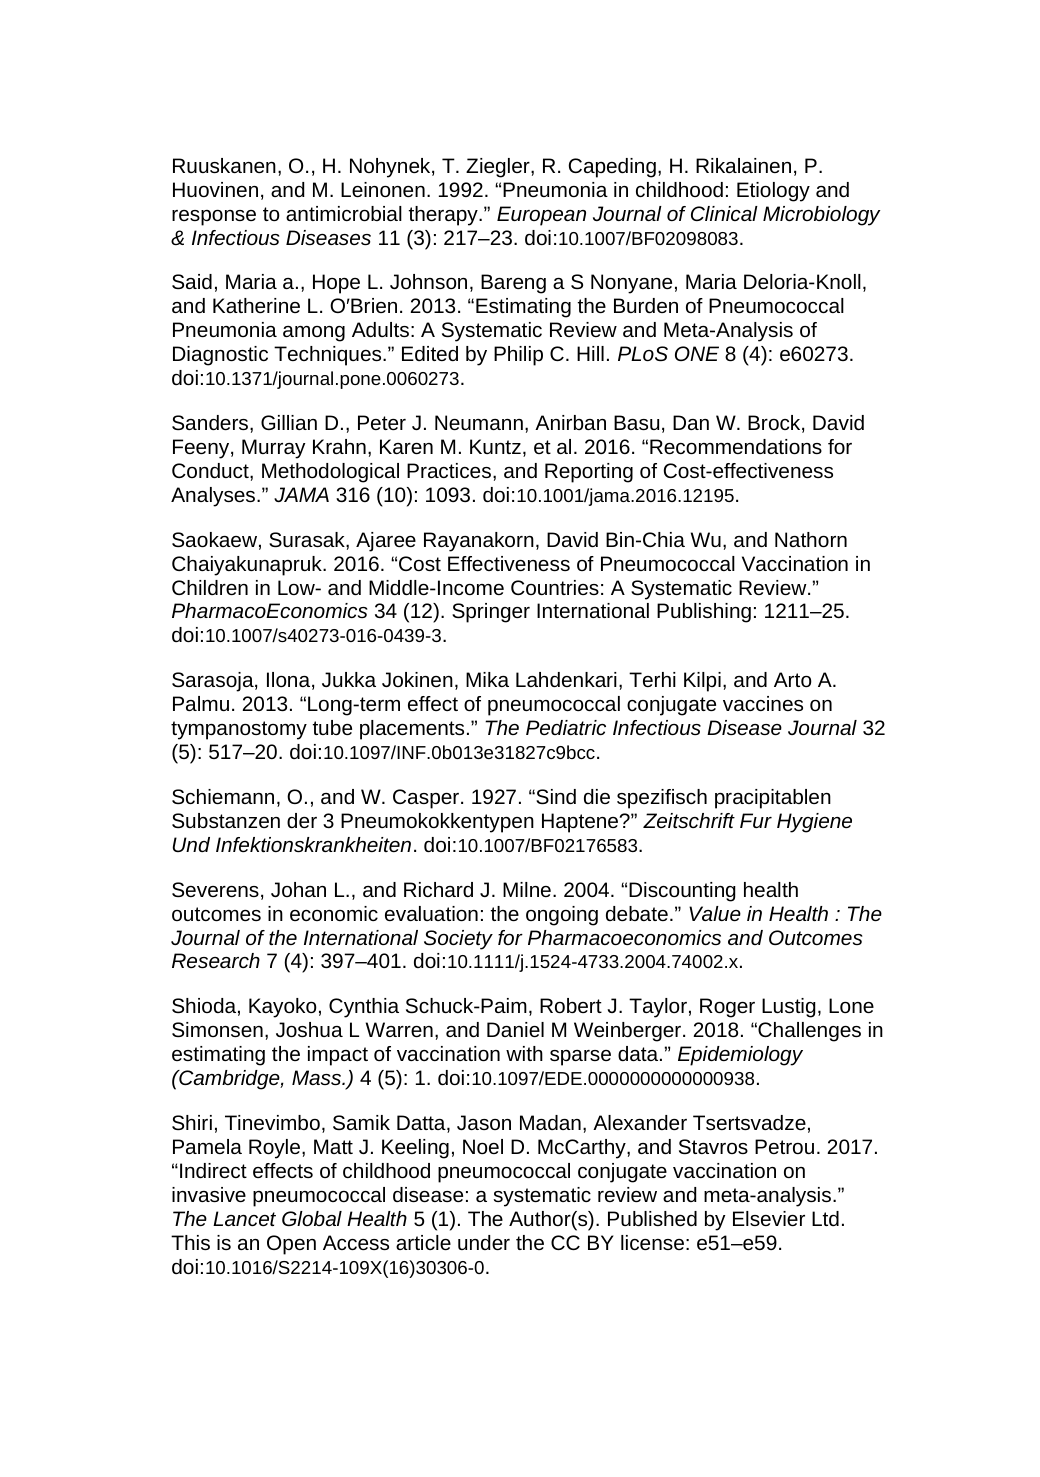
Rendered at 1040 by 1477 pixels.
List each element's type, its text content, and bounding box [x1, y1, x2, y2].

text Said, Maria a., Hope L. Johnson, Bareng a S Nonyane, Maria Deloria-Knoll, and Katherine L. O′Brien. 2013. “Estimating the Burden of Pneumococcal Pneumonia among Adults: A Systematic Review and Meta-Analysis of Diagnostic Techniques.” Edited by Philip C. Hill. PLoS ONE 8 (4): e60273. doi:10.1371/journal.pone.0060273. [171, 270, 886, 390]
text Shioda, Kayoko, Cynthia Schuck-Paim, Robert J. Taylor, Roger Lustig, Lone Simonsen, Joshua L Warren, and Daniel M Weinberger. 2018. “Challenges in estimating the impact of vaccination with sparse data.” Epidemiology (Cambridge, Mass.) 4 (5): 1. doi:10.1097/EDE.0000000000000938. [171, 994, 886, 1090]
text Sarasoja, Ilona, Jukka Jokinen, Mika Lahdenkari, Terhi Kilpi, and Arto A. Palmu. 2013. “Long-term effect of pneumococcal conjugate vaccines on tympanostomy tube placements.” The Pediatric Infectious Disease Journal 32 (5): 517–20. doi:10.1097/INF.0b013e31827c9bcc. [171, 668, 886, 764]
text Schiemann, O., and W. Casper. 1927. “Sind die spezifisch pracipitablen Substanzen der 3 Pneumokokkentypen Haptene?” Zeitschrift Fur Hygiene Und Infektionskrankheiten. doi:10.1007/BF02176583. [171, 785, 886, 857]
text Sanders, Gillian D., Peter J. Neumann, Anirban Basu, Dan W. Brock, David Feeny, Murray Krahn, Karen M. Kuntz, et al. 2016. “Recommendations for Conduct, Methodological Practices, and Reporting of Cost-effectiveness Analyses.” JAMA 316 (10): 1093. doi:10.1001/jama.2016.12195. [171, 411, 886, 507]
text Severens, Johan L., and Richard J. Milne. 2004. “Discounting health outcomes in economic evaluation: the ongoing debate.” Value in Health : The Journal of the International Society for Pharmacoeconomics and Outcomes Research 7 (4): 397–401. doi:10.1111/j.1524-4733.2004.74002.x. [171, 877, 886, 973]
text Saokaew, Surasak, Ajaree Rayanakorn, David Bin-Chia Wu, and Nathorn Chaiyakunapruk. 2016. “Cost Effectiveness of Pneumococcal Vaccination in Children in Low- and Middle-Income Countries: A Systematic Review.” PharmacoEconomics 34 (12). Springer International Publishing: 1211–25. doi:10.1007/s40273-016-0439-3. [171, 527, 886, 647]
text Ruuskanen, O., H. Nohynek, T. Ziegler, R. Capeding, H. Rikalainen, P. Huovinen, and M. Leinonen. 1992. “Pneumonia in childhood: Etiology and response to antimicrobial therapy.” European Journal of Clinical Microbiology & Infectious Diseases 11 (3): 217–23. doi:10.1007/BF02098083. [171, 153, 886, 249]
text Shiri, Tinevimbo, Samik Datta, Jason Madan, Alexander Tsertsvadze, Pamela Royle, Matt J. Keeling, Noel D. McCarthy, and Stavros Petrou. 2017. “Indirect effects of childhood pneumococcal conjugate vaccination on invasive pneumococcal disease: a systematic review and meta-analysis.” The Lancet Global Health 5 (1). The Author(s). Published by Elsevier Ltd. This is an Open Access article under the CC BY license: e51–e59. doi:10.1016/S2214-109X(16)30306-0. [171, 1111, 886, 1278]
